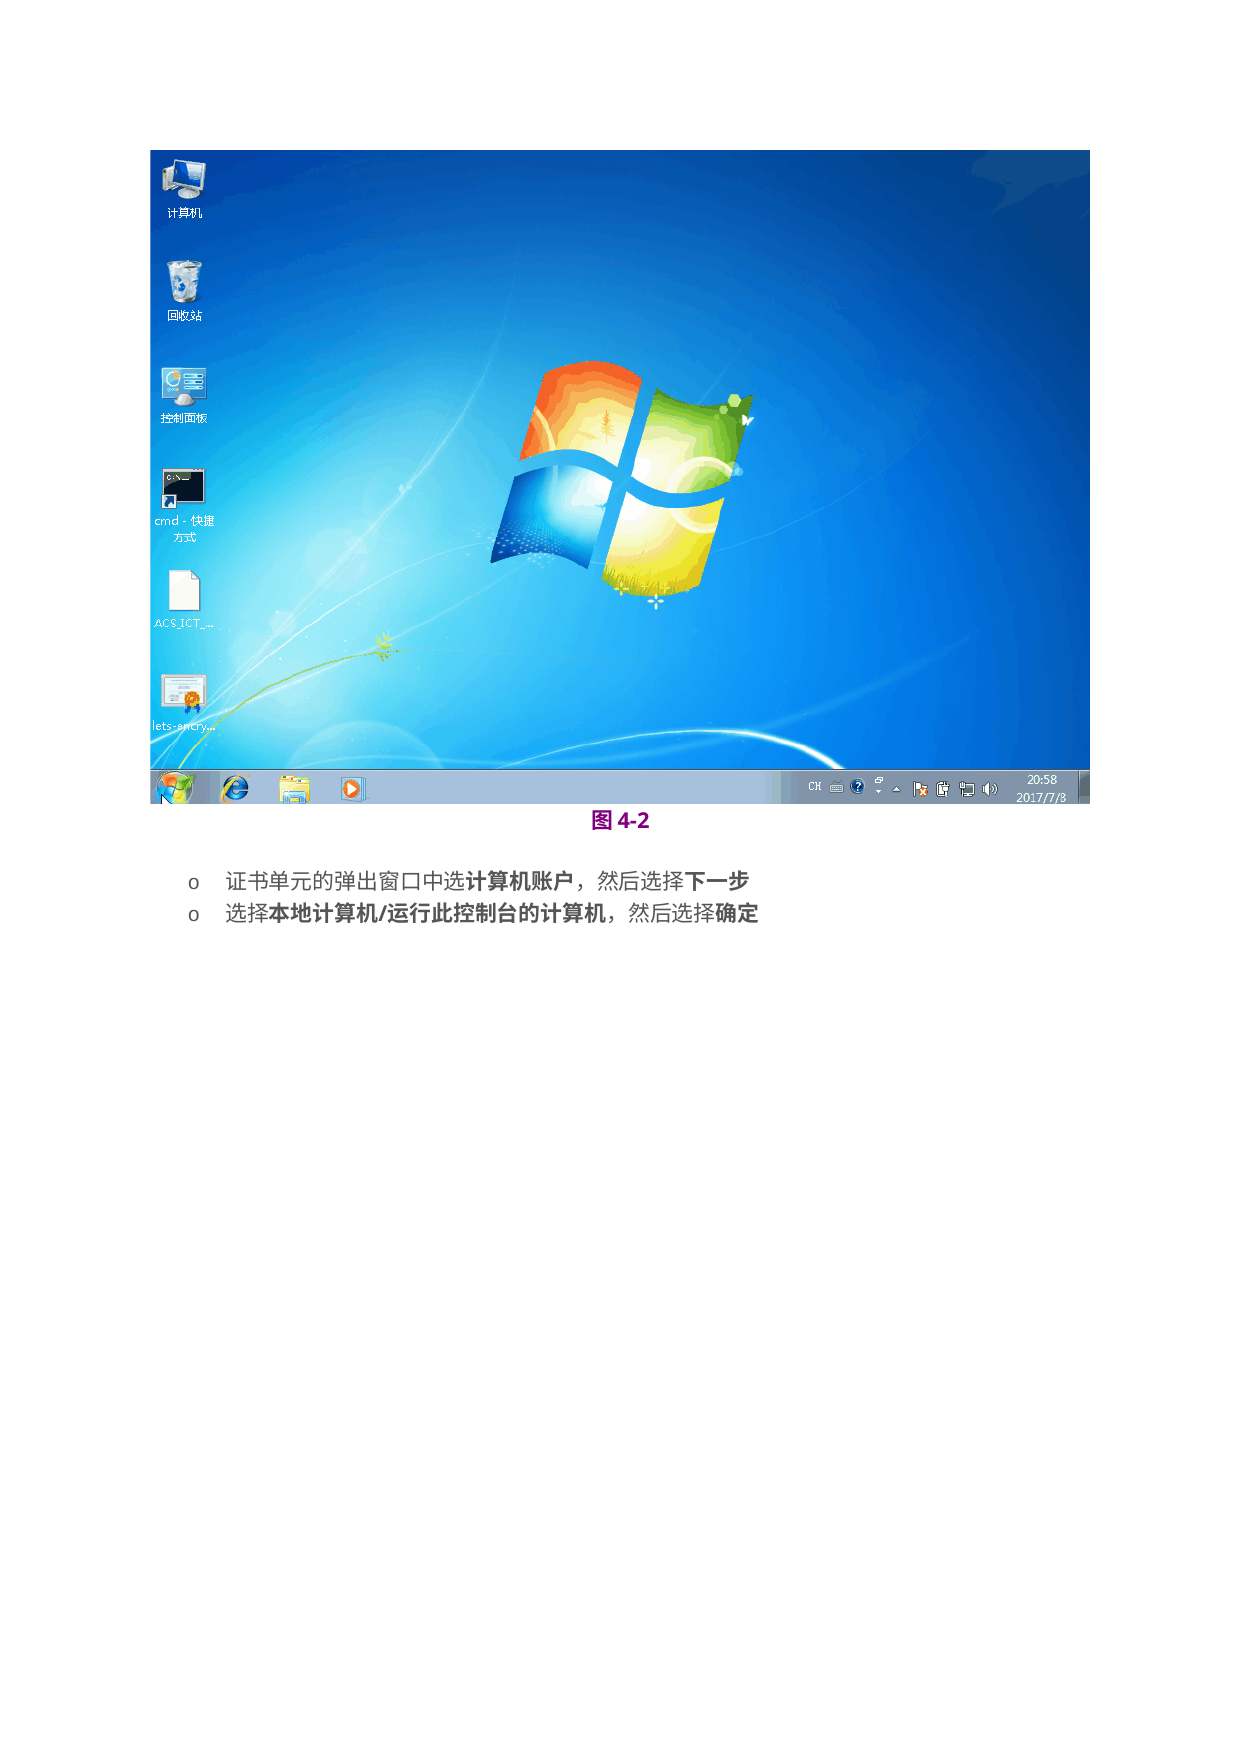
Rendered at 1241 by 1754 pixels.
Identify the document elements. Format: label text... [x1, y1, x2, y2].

list 选择本地计算机/运行此控制台的计算机，然后选择确定 [187, 896, 1090, 928]
picture [150, 150, 1090, 804]
text 图4-2 [150, 804, 1090, 835]
list 证书单元的弹出窗口中选计算机账户，然后选择下一步 [187, 864, 1090, 896]
